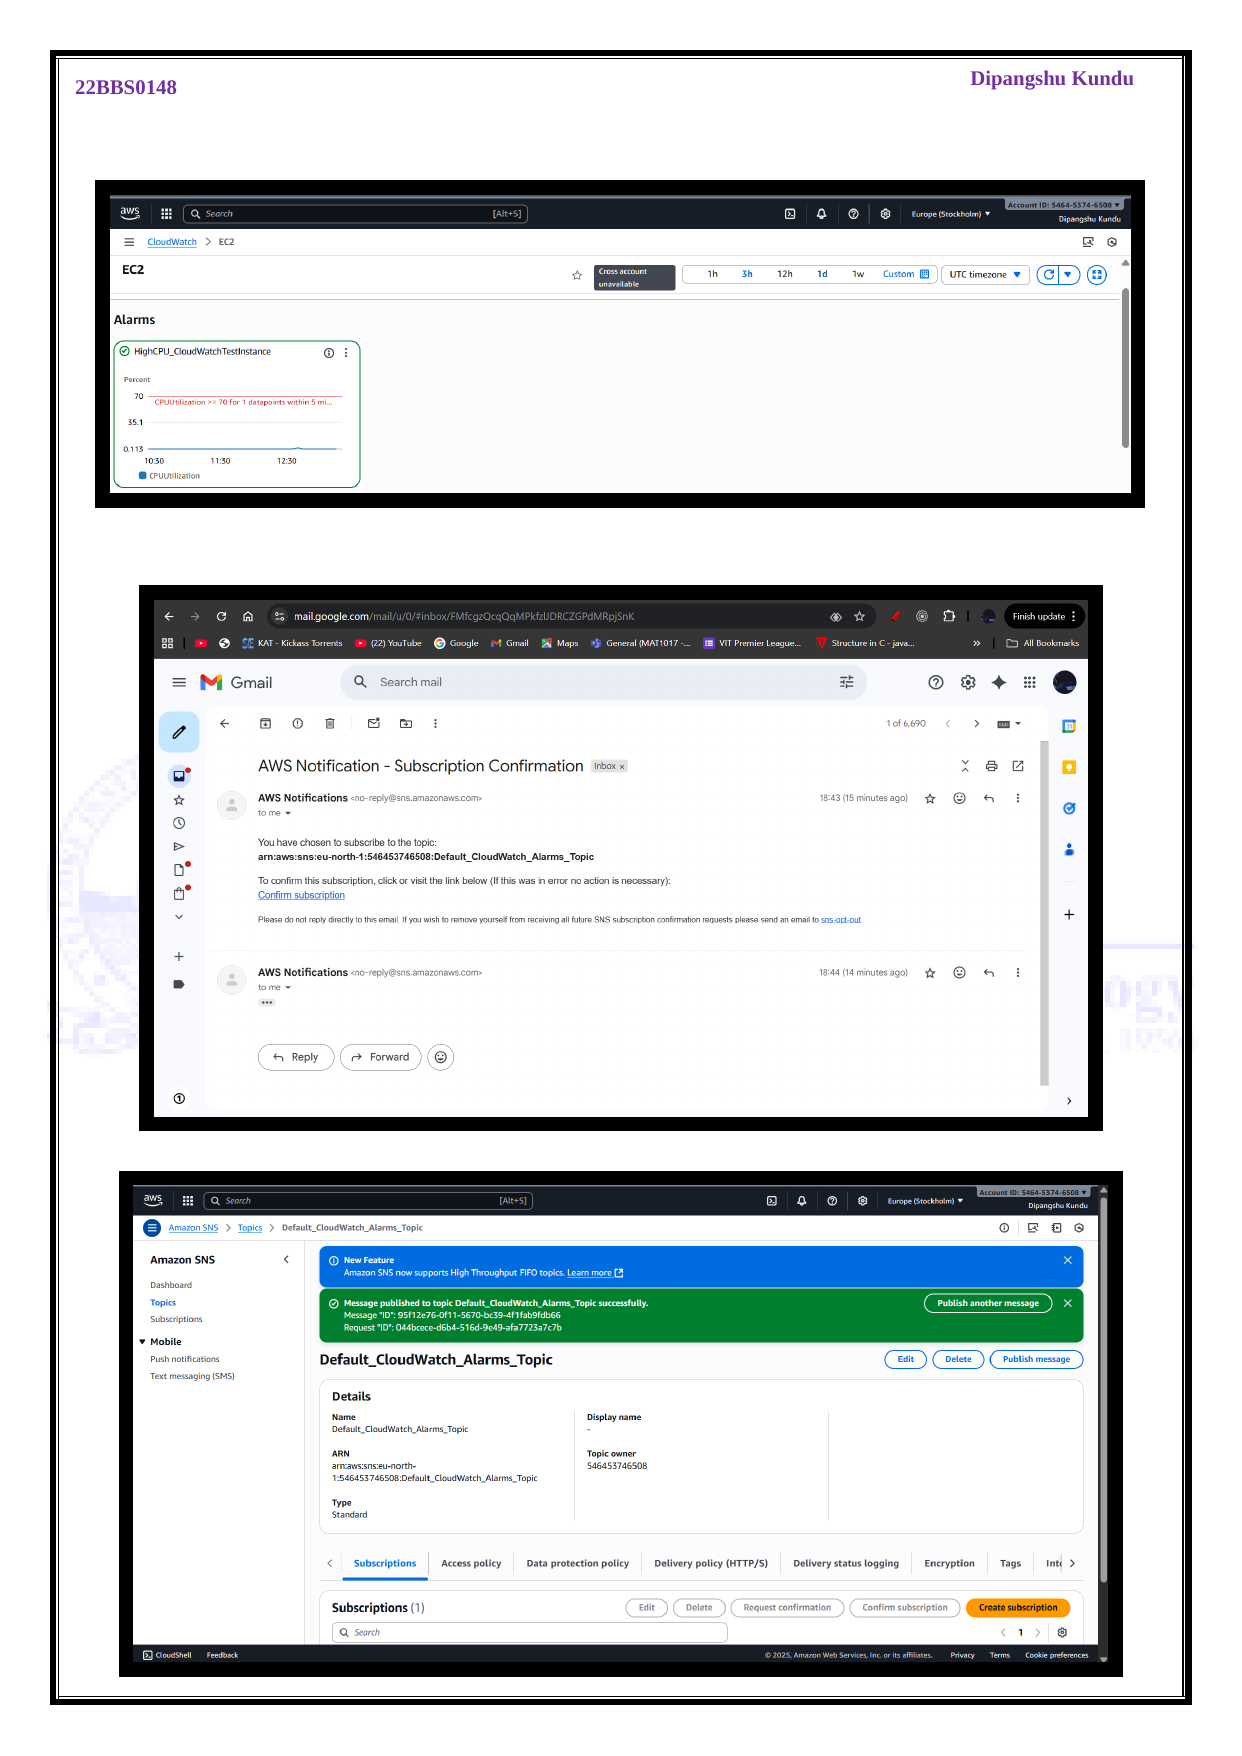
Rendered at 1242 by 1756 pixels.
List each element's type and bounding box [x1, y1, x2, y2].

picture [110, 195, 1131, 493]
picture [154, 600, 1088, 1117]
picture [133, 1185, 1108, 1662]
